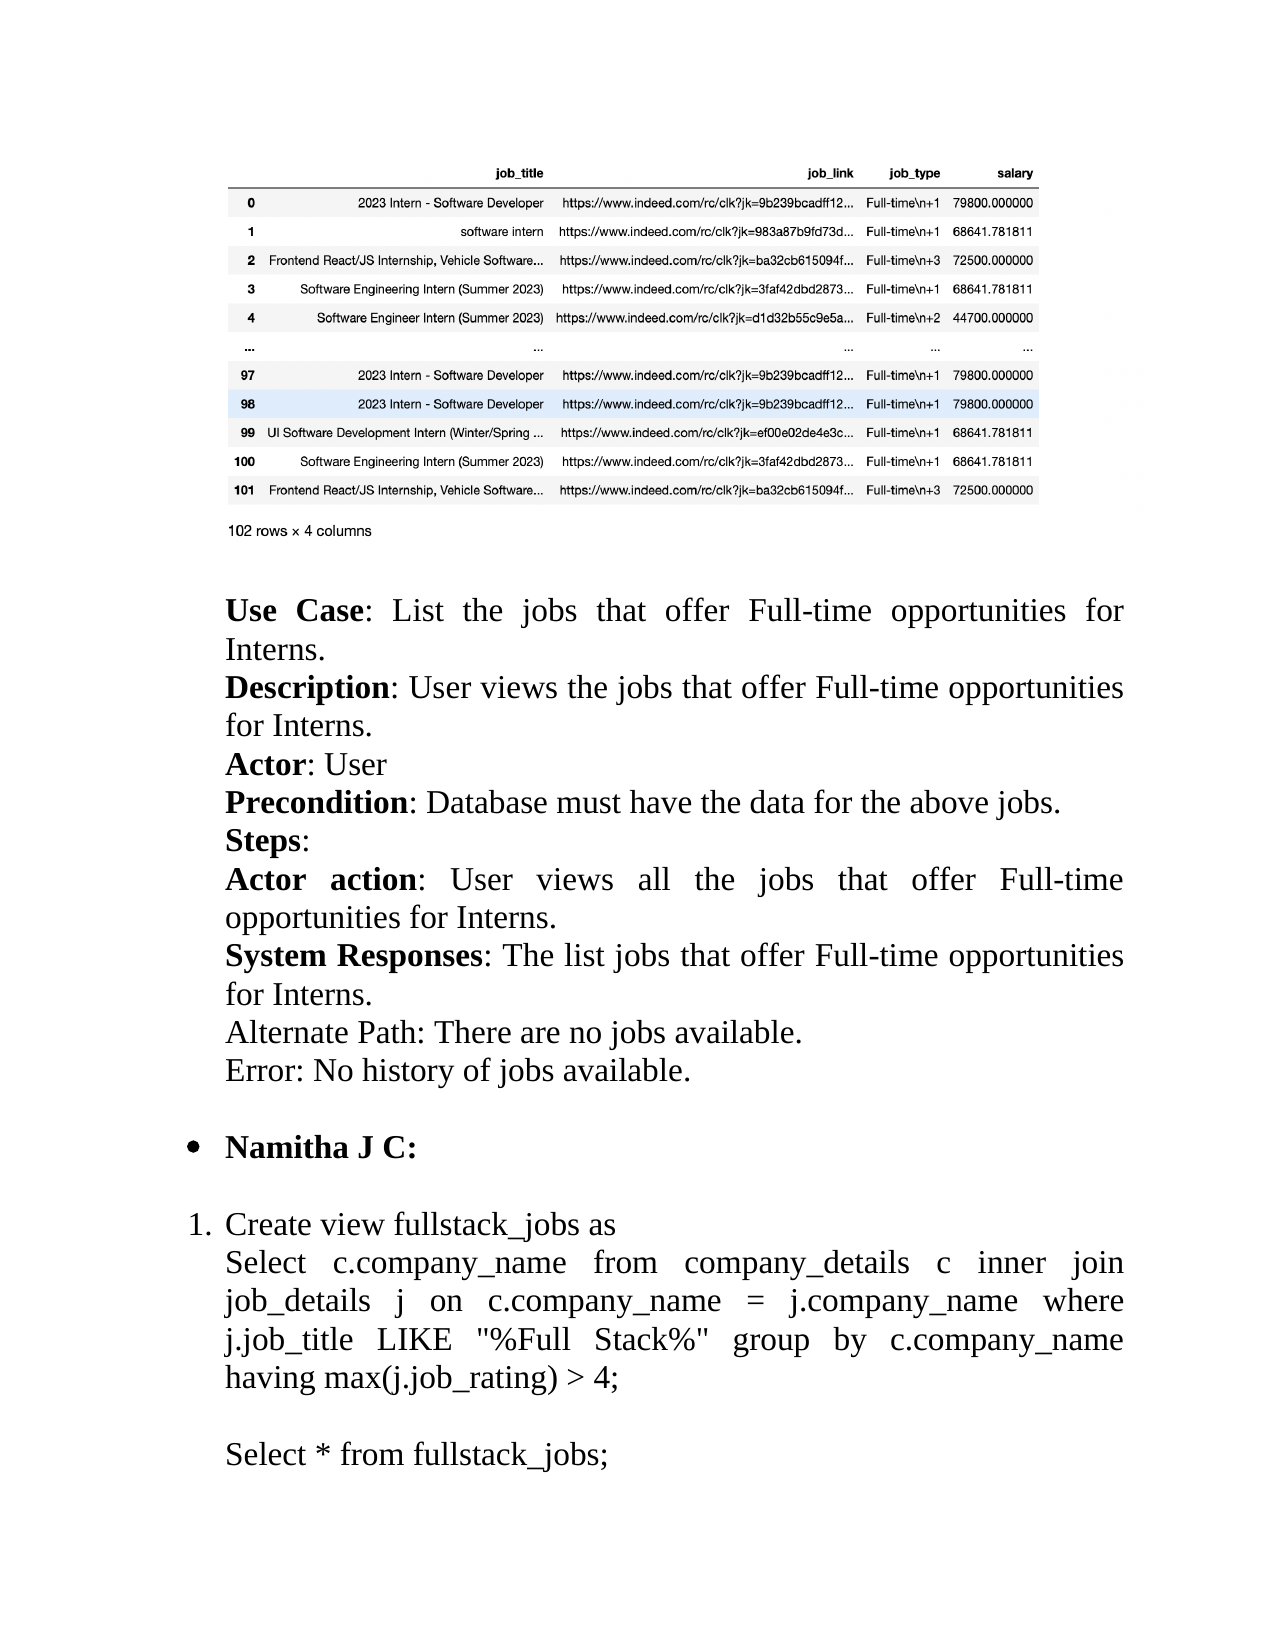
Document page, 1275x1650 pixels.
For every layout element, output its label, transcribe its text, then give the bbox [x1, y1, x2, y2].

text Actor: User [225, 744, 1125, 782]
text Use Case: List the jobs that offer Full-time opportunities for Interns. [225, 591, 1125, 667]
list Create view fullstack_jobs as [187, 1204, 1125, 1242]
text Alternate Path: There are no jobs available. [225, 1012, 1125, 1051]
list Select * from fullstack_jobs; [225, 1434, 1125, 1472]
text Steps: [225, 821, 1125, 859]
text Error: No history of jobs available. [225, 1051, 1125, 1089]
text Description: User views the jobs that offer Full-time opportunities for Interns. [225, 667, 1125, 744]
list Select c.company_name from company_details c inner join job_details j on c.company_name = j.company_name where j.job_title LIKE "%Full Stack%" group by c.company_name having max(j.job_rating) > 4; [225, 1242, 1125, 1396]
text Precondition: Database must have the data for the above jobs. [225, 782, 1125, 821]
text System Responses: The list jobs that offer Full-time opportunities for Interns. [225, 936, 1125, 1012]
text Actor action: User views all the jobs that offer Full-time opportunities for Interns. [225, 859, 1125, 936]
list Namitha J C: [187, 1127, 1125, 1166]
picture [225, 142, 1165, 553]
